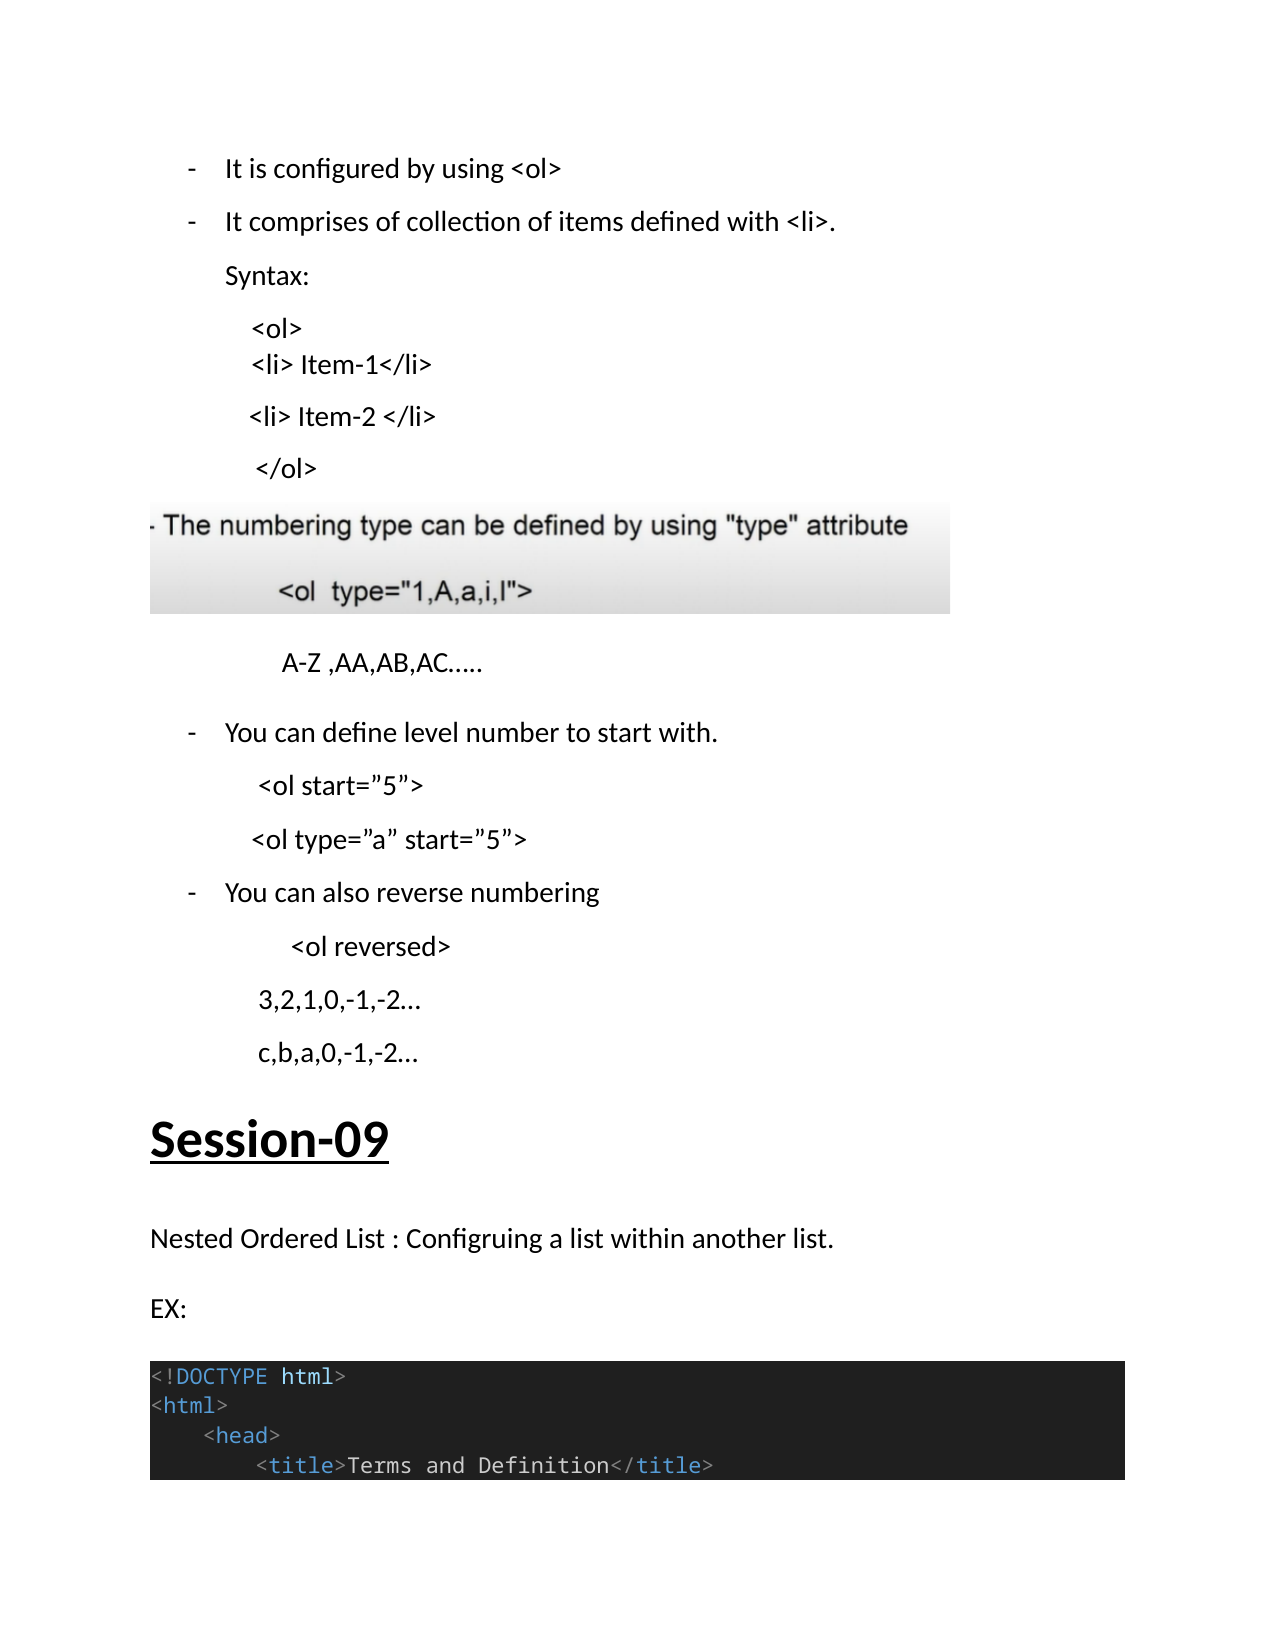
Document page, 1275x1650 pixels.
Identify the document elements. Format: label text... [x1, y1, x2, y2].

list It comprises of collection of items defined with <li>. [187, 203, 1125, 239]
text Session-09 [150, 1105, 1125, 1171]
text <title>Terms and Definition</title> [150, 1450, 1125, 1480]
text <!DOCTYPE html> [150, 1361, 1125, 1391]
text A-Z ,AA,AB,AC….. [150, 644, 1125, 679]
text EX: [150, 1291, 1125, 1326]
list <ol reversed> [225, 928, 1125, 963]
list <ol type=”a” start=”5”> [225, 821, 1125, 856]
list 3,2,1,0,-1,-2… [225, 981, 1125, 1017]
list It is configured by using <ol> [187, 150, 1125, 186]
list <ol start=”5”> [225, 767, 1125, 803]
picture [150, 502, 951, 614]
list c,b,a,0,-1,-2… [225, 1034, 1125, 1070]
list Syntax: [225, 257, 1125, 292]
text Nested Ordered List : Configruing a list within another list. [150, 1221, 1125, 1256]
text <html> [150, 1391, 1125, 1420]
text <head> [150, 1420, 1125, 1450]
text </ol> [150, 451, 1125, 486]
text <li> Item-2 </li> [150, 398, 1125, 434]
list You can also reverse numbering [187, 874, 1125, 910]
list <li> Item-1</li> [225, 346, 1125, 382]
list <ol> [225, 310, 1125, 346]
list You can define level number to start with. [187, 714, 1125, 749]
